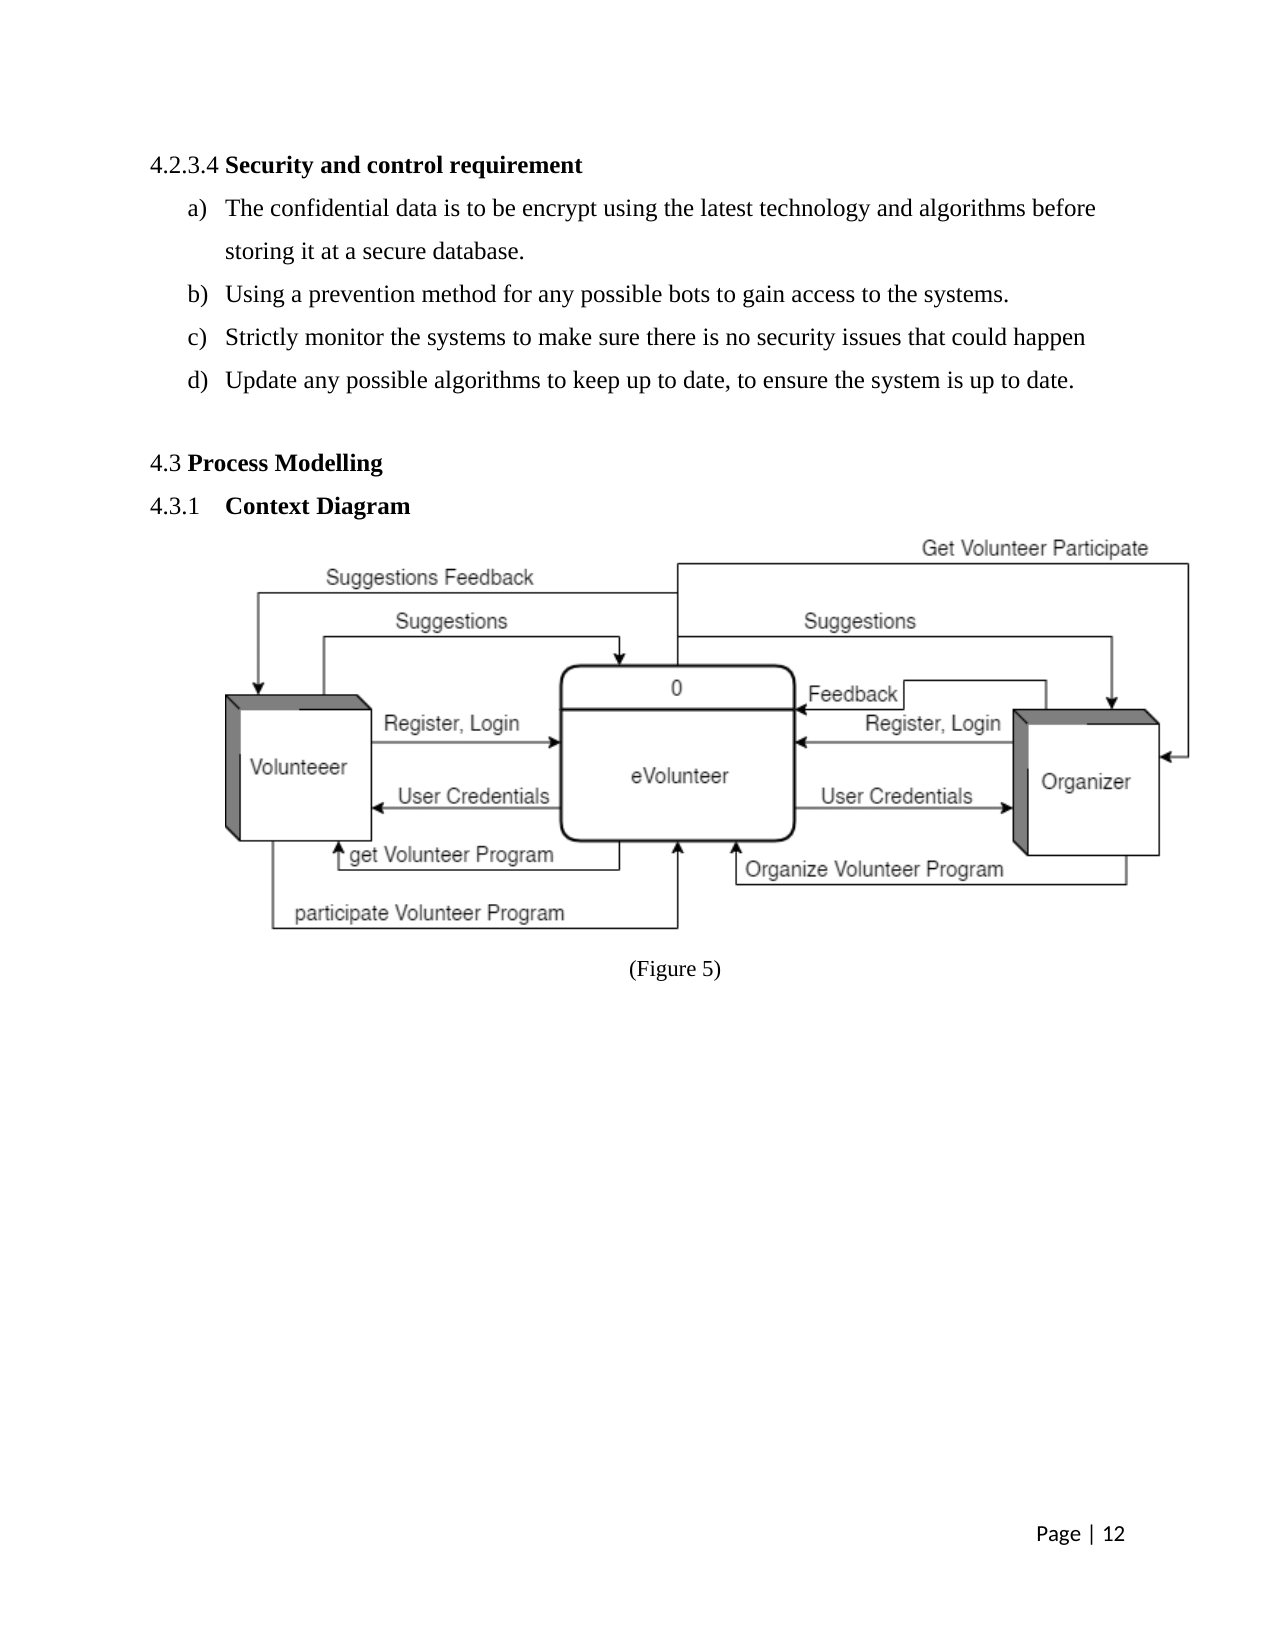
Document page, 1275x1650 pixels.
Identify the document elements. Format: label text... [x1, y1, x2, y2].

list Strictly monitor the systems to make sure there is no security issues that could happen [187, 322, 1125, 351]
list Security and control requirement [150, 150, 1125, 179]
list (Figure 5) [225, 955, 1125, 981]
list Context Diagram [150, 491, 1125, 520]
list Using a prevention method for any possible bots to gain access to the systems. [187, 279, 1125, 308]
list The confidential data is to be encrypt using the latest technology and algorithms before storing it at a secure database. [187, 193, 1125, 265]
list Process Modelling [150, 448, 1125, 477]
list Update any possible algorithms to keep up to date, to ensure the system is up to date. [187, 366, 1125, 394]
picture [225, 534, 1200, 941]
